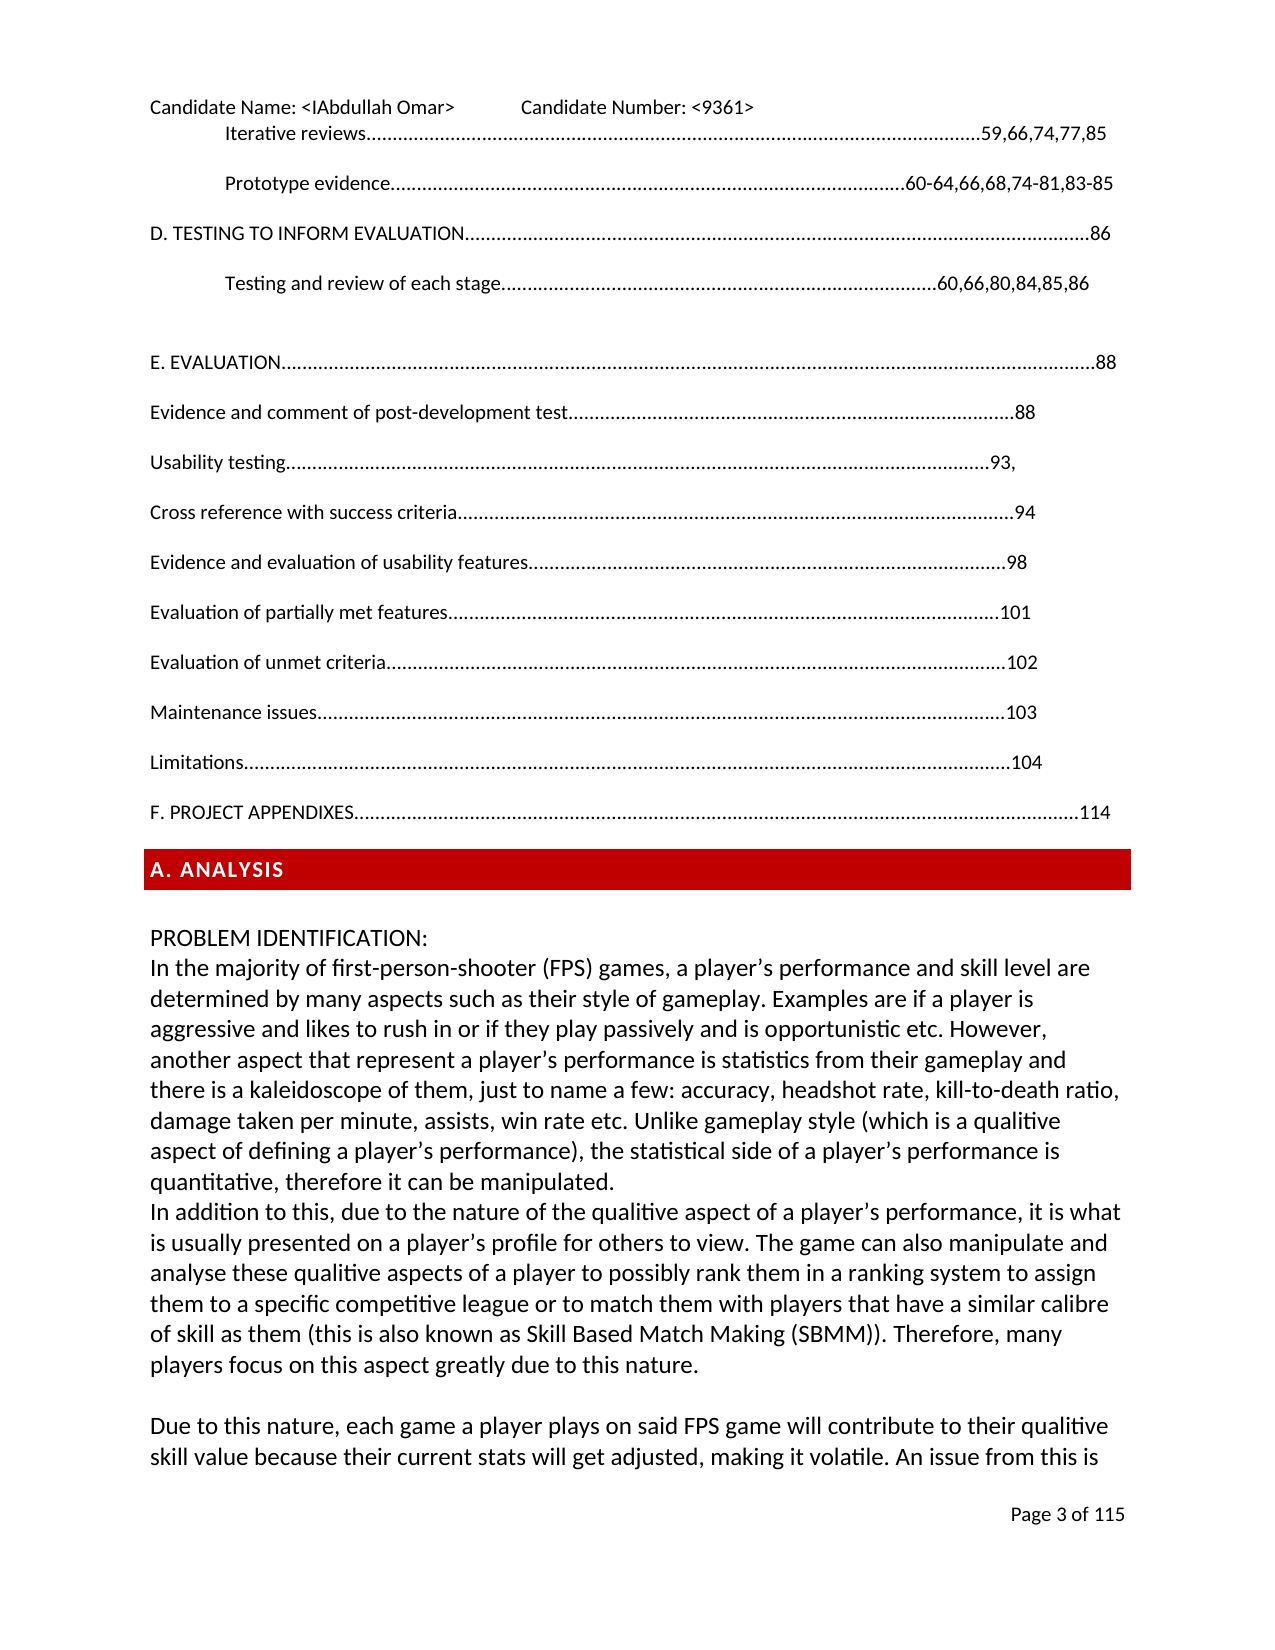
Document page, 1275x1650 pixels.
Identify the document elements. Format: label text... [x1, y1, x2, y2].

text F. PROJECT APPENDIXES..........................................................................................................................................114 [150, 799, 1125, 824]
text Iterative reviews.....................................................................................................................59,66,74,77,85 [150, 120, 1125, 145]
text Limitations..................................................................................................................................................104 [150, 749, 1125, 774]
text Evidence and evaluation of usability features...........................................................................................98 [150, 549, 1125, 574]
text D. TESTING TO INFORM EVALUATION.......................................................................................................................86 [150, 220, 1125, 245]
text In the majority of first-person-shooter (FPS) games, a player’s performance and skill level are determined by many aspects such as their style of gameplay. Examples are if a player is aggressive and likes to rush in or if they play passively and is opportunistic etc. However, another aspect that represent a player’s performance is statistics from their gameplay and there is a kaleidoscope of them, just to name a few: accuracy, headshot rate, kill-to-death ratio, damage taken per minute, assists, win rate etc. Unlike gameplay style (which is a qualitive aspect of defining a player’s performance), the statistical side of a player’s performance is quantitative, therefore it can be manipulated. [150, 952, 1125, 1197]
text Prototype evidence..................................................................................................60-64,66,68,74-81,83-85 [150, 170, 1125, 195]
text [150, 1410, 1125, 1471]
text Usability testing......................................................................................................................................93, [150, 449, 1125, 474]
text Testing and review of each stage...................................................................................60,66,80,84,85,86 [150, 270, 1125, 324]
text Evaluation of partially met features.........................................................................................................101 [150, 599, 1125, 624]
text Evidence and comment of post-development test.....................................................................................88 [150, 399, 1125, 424]
subtitle A. Analysis [150, 855, 1125, 883]
text In addition to this, due to the nature of the qualitive aspect of a player’s performance, it is what is usually presented on a player’s profile for others to view. The game can also manipulate and analyse these qualitive aspects of a player to possibly rank them in a ranking system to assign them to a specific competitive league or to match them with players that have a similar calibre of skill as them (this is also known as Skill Based Match Making (SBMM)). Therefore, many players focus on this aspect greatly due to this nature. [150, 1197, 1125, 1380]
text Maintenance issues...................................................................................................................................103 [150, 699, 1125, 724]
text Evaluation of unmet criteria......................................................................................................................102 [150, 649, 1125, 674]
text E. EVALUATION...........................................................................................................................................................88 [150, 349, 1125, 374]
text Cross reference with success criteria..........................................................................................................94 [150, 499, 1125, 524]
text PROBLEM IDENTIFICATION: [150, 922, 1125, 952]
